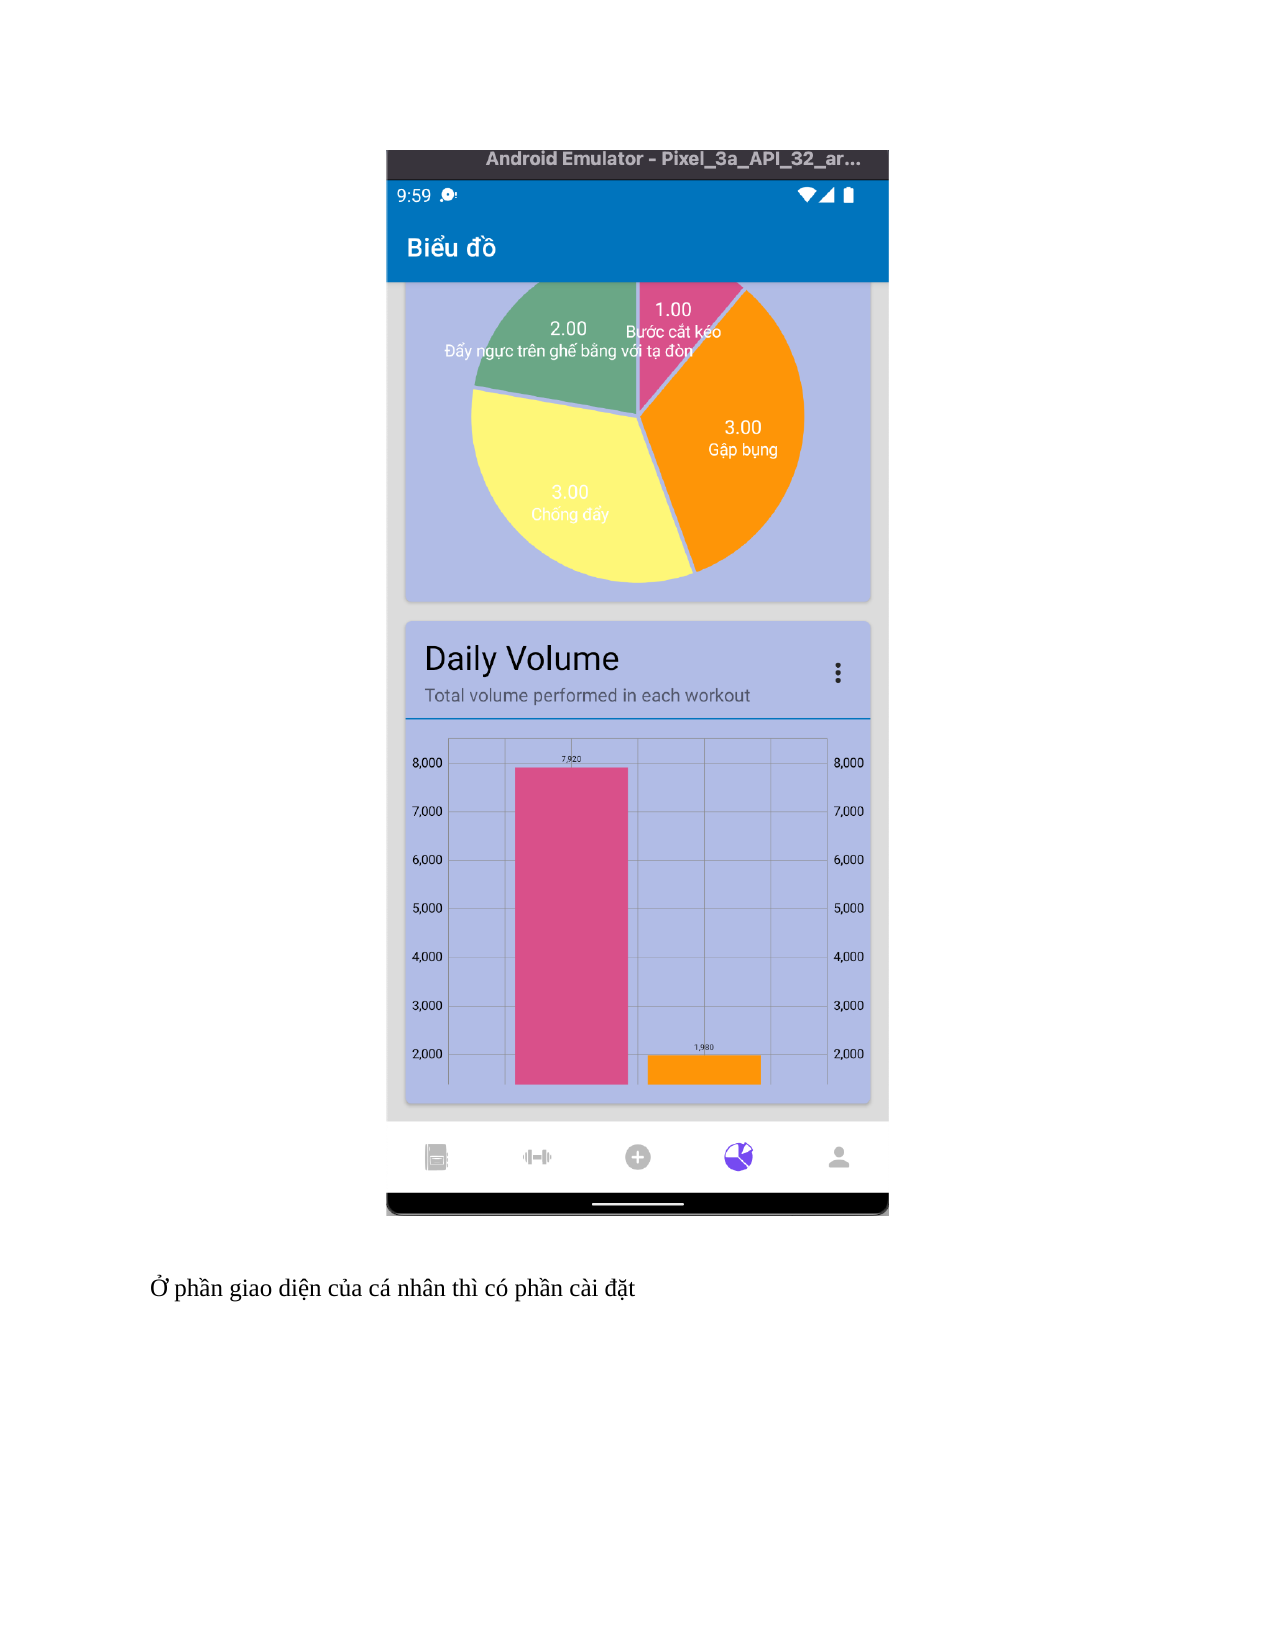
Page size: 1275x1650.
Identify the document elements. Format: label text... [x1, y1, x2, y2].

picture [386, 150, 889, 1216]
text Ở phần giao diện của cá nhân thì có phần cài đặt [150, 1273, 1125, 1302]
